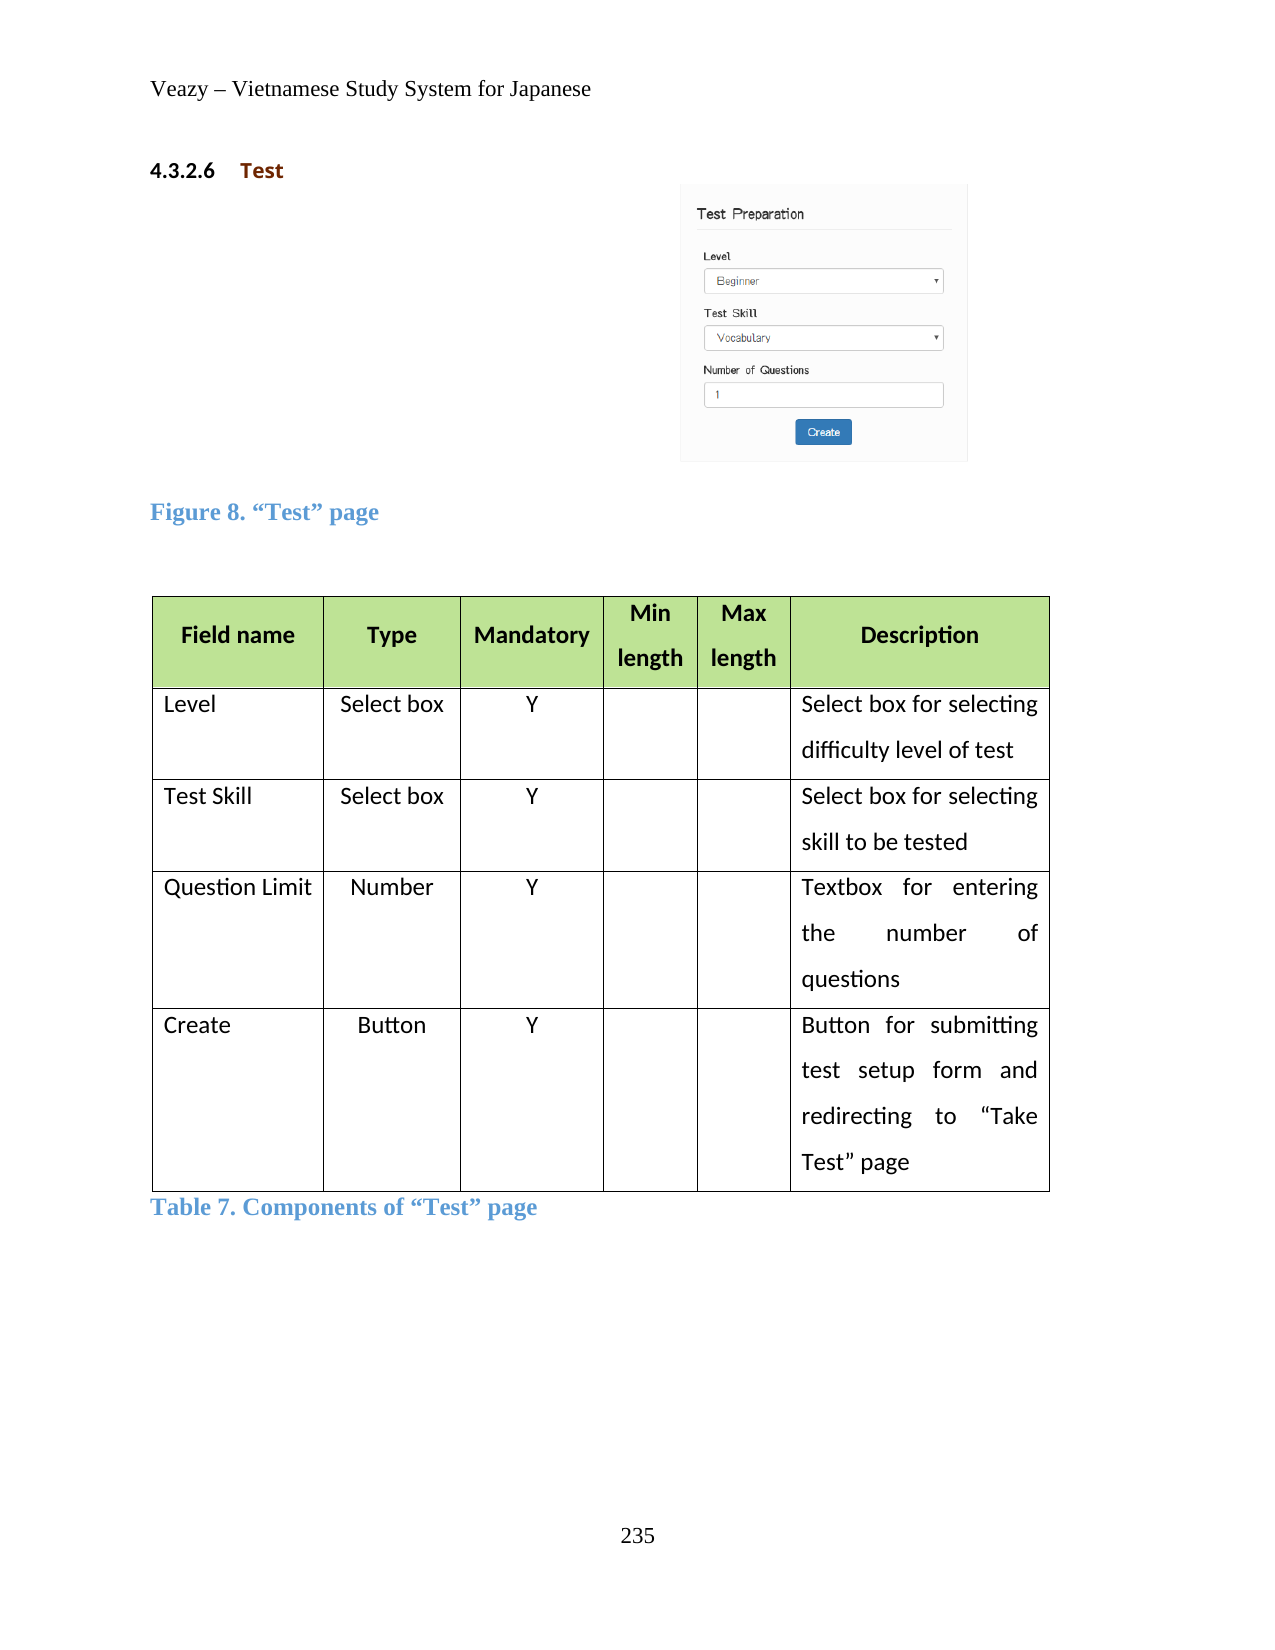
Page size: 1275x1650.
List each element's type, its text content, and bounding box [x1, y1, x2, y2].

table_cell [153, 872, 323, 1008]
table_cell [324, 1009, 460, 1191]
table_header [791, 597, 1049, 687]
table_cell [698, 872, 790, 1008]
subtitle Test [150, 156, 1125, 185]
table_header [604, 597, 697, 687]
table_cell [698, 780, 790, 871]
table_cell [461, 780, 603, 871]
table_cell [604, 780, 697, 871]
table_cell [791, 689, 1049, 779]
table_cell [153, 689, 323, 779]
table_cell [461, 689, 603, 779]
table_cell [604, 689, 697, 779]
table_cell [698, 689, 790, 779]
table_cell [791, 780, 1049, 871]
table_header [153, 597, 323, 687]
text Table 7. Components of “Test” page [150, 1192, 1125, 1221]
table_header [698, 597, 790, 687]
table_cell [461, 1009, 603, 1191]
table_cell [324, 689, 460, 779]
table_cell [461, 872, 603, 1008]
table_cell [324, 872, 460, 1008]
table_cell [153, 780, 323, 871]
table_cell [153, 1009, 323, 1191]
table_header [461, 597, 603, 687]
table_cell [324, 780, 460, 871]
picture [150, 184, 1050, 478]
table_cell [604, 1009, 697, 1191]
text Figure 8. “Test” page [150, 497, 1125, 525]
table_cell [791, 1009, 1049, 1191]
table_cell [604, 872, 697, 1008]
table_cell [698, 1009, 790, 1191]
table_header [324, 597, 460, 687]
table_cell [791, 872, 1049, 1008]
